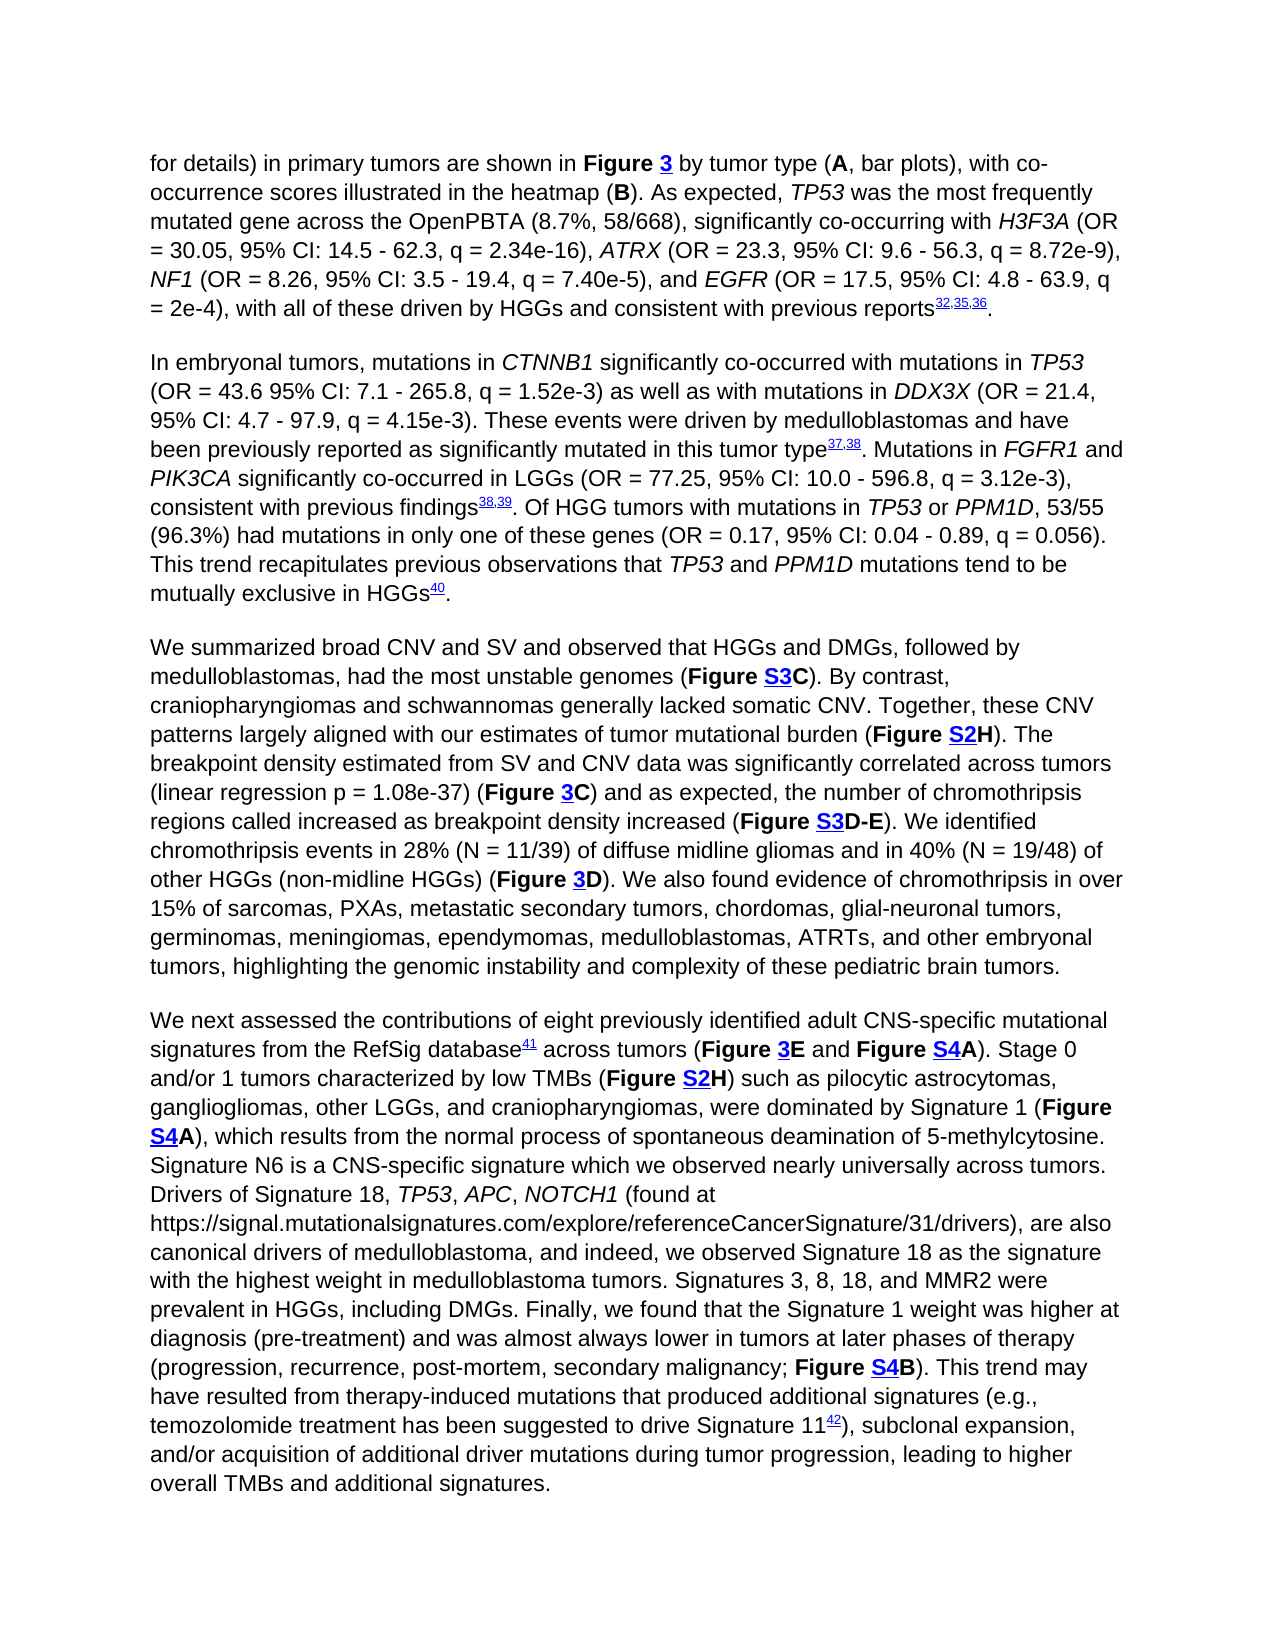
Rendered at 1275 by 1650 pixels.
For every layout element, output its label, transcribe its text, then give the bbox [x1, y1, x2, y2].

text We next assessed the contributions of eight previously identified adult CNS-specific mutational signatures from the RefSig database41 across tumors (Figure 3E and Figure S4A). Stage 0 and/or 1 tumors characterized by low TMBs (Figure S2H) such as pilocytic astrocytomas, gangliogliomas, other LGGs, and craniopharyngiomas, were dominated by Signature 1 (Figure S4A), which results from the normal process of spontaneous deamination of 5-methylcytosine. Signature N6 is a CNS-specific signature which we observed nearly universally across tumors. Drivers of Signature 18, TP53, APC, NOTCH1 (found at https://signal.mutationalsignatures.com/explore/referenceCancerSignature/31/drivers), are also canonical drivers of medulloblastoma, and indeed, we observed Signature 18 as the signature with the highest weight in medulloblastoma tumors. Signatures 3, 8, 18, and MMR2 were prevalent in HGGs, including DMGs. Finally, we found that the Signature 1 weight was higher at diagnosis (pre-treatment) and was almost always lower in tumors at later phases of therapy (progression, recurrence, post-mortem, secondary malignancy; Figure S4B). This trend may have resulted from therapy-induced mutations that produced additional signatures (e.g., temozolomide treatment has been suggested to drive Signature 1142), subclonal expansion, and/or acquisition of additional driver mutations during tumor progression, leading to higher overall TMBs and additional signatures. [150, 1007, 1125, 1497]
text In embryonal tumors, mutations in CTNNB1 significantly co-occurred with mutations in TP53 (OR = 43.6 95% CI: 7.1 - 265.8, q = 1.52e-3) as well as with mutations in DDX3X (OR = 21.4, 95% CI: 4.7 - 97.9, q = 4.15e-3). These events were driven by medulloblastomas and have been previously reported as significantly mutated in this tumor type37,38. Mutations in FGFR1 and PIK3CA significantly co-occurred in LGGs (OR = 77.25, 95% CI: 10.0 - 596.8, q = 3.12e-3), consistent with previous findings38,39. Of HGG tumors with mutations in TP53 or PPM1D, 53/55 (96.3%) had mutations in only one of these genes (OR = 0.17, 95% CI: 0.04 - 0.89, q = 0.056). This trend recapitulates previous observations that TP53 and PPM1D mutations tend to be mutually exclusive in HGGs40. [150, 349, 1125, 607]
text We summarized broad CNV and SV and observed that HGGs and DMGs, followed by medulloblastomas, had the most unstable genomes (Figure S3C). By contrast, craniopharyngiomas and schwannomas generally lacked somatic CNV. Together, these CNV patterns largely aligned with our estimates of tumor mutational burden (Figure S2H). The breakpoint density estimated from SV and CNV data was significantly correlated across tumors (linear regression p = 1.08e-37) (Figure 3C) and as expected, the number of chromothripsis regions called increased as breakpoint density increased (Figure S3D-E). We identified chromothripsis events in 28% (N = 11/39) of diffuse midline gliomas and in 40% (N = 19/48) of other HGGs (non-midline HGGs) (Figure 3D). We also found evidence of chromothripsis in over 15% of sarcomas, PXAs, metastatic secondary tumors, chordomas, glial-neuronal tumors, germinomas, meningiomas, ependymomas, medulloblastomas, ATRTs, and other embryonal tumors, highlighting the genomic instability and complexity of these pediatric brain tumors. [150, 634, 1125, 979]
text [150, 150, 1125, 321]
